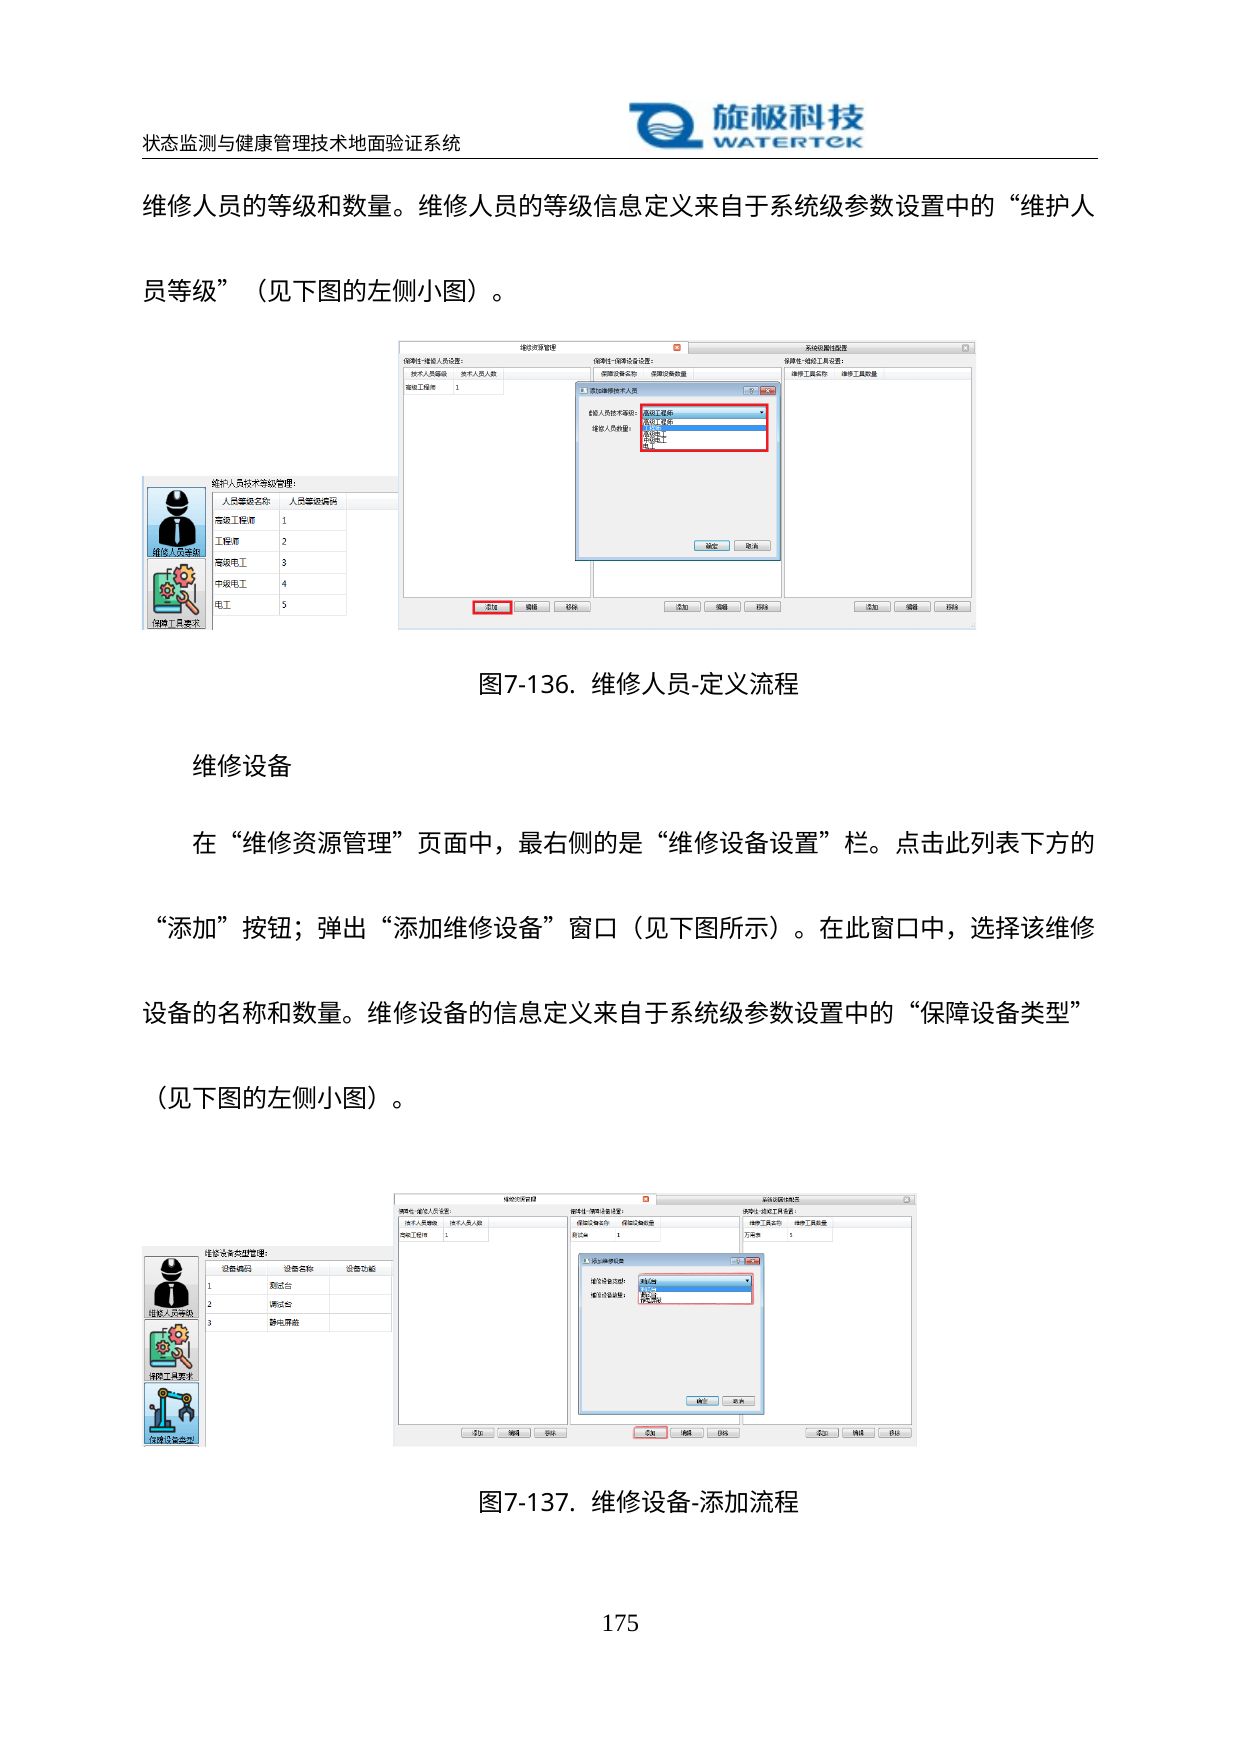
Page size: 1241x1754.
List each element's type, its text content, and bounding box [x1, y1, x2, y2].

text 在“维修资源管理”页面中，最右侧的是“维修设备设置”栏。点击此列表下方的“添加”按钮；弹出“添加维修设备”窗口（见下图所示）。在此窗口中，选择该维修设备的名称和数量。维修设备的信息定义来自于系统级参数设置中的“保障设备类型”（见下图的左侧小图）。 [142, 807, 1098, 1130]
list 维修设备-添加流程 [142, 1466, 1098, 1534]
list 维修人员-定义流程 [142, 649, 1098, 717]
text 维修设备 [142, 731, 1098, 798]
picture [141, 1193, 917, 1447]
picture [141, 340, 977, 630]
picture [628, 100, 867, 151]
text 在“维修资源管理”页面中，最左侧的是“维修人员设置”栏。点击此列表下方的“添加”按钮；弹出“添加维修技术人员”窗口（见下图所示）。在此窗口中，选择该维修人员的等级和数量。维修人员的等级信息定义来自于系统级参数设置中的“维护人员等级”（见下图的左侧小图）。 [142, 171, 1098, 323]
